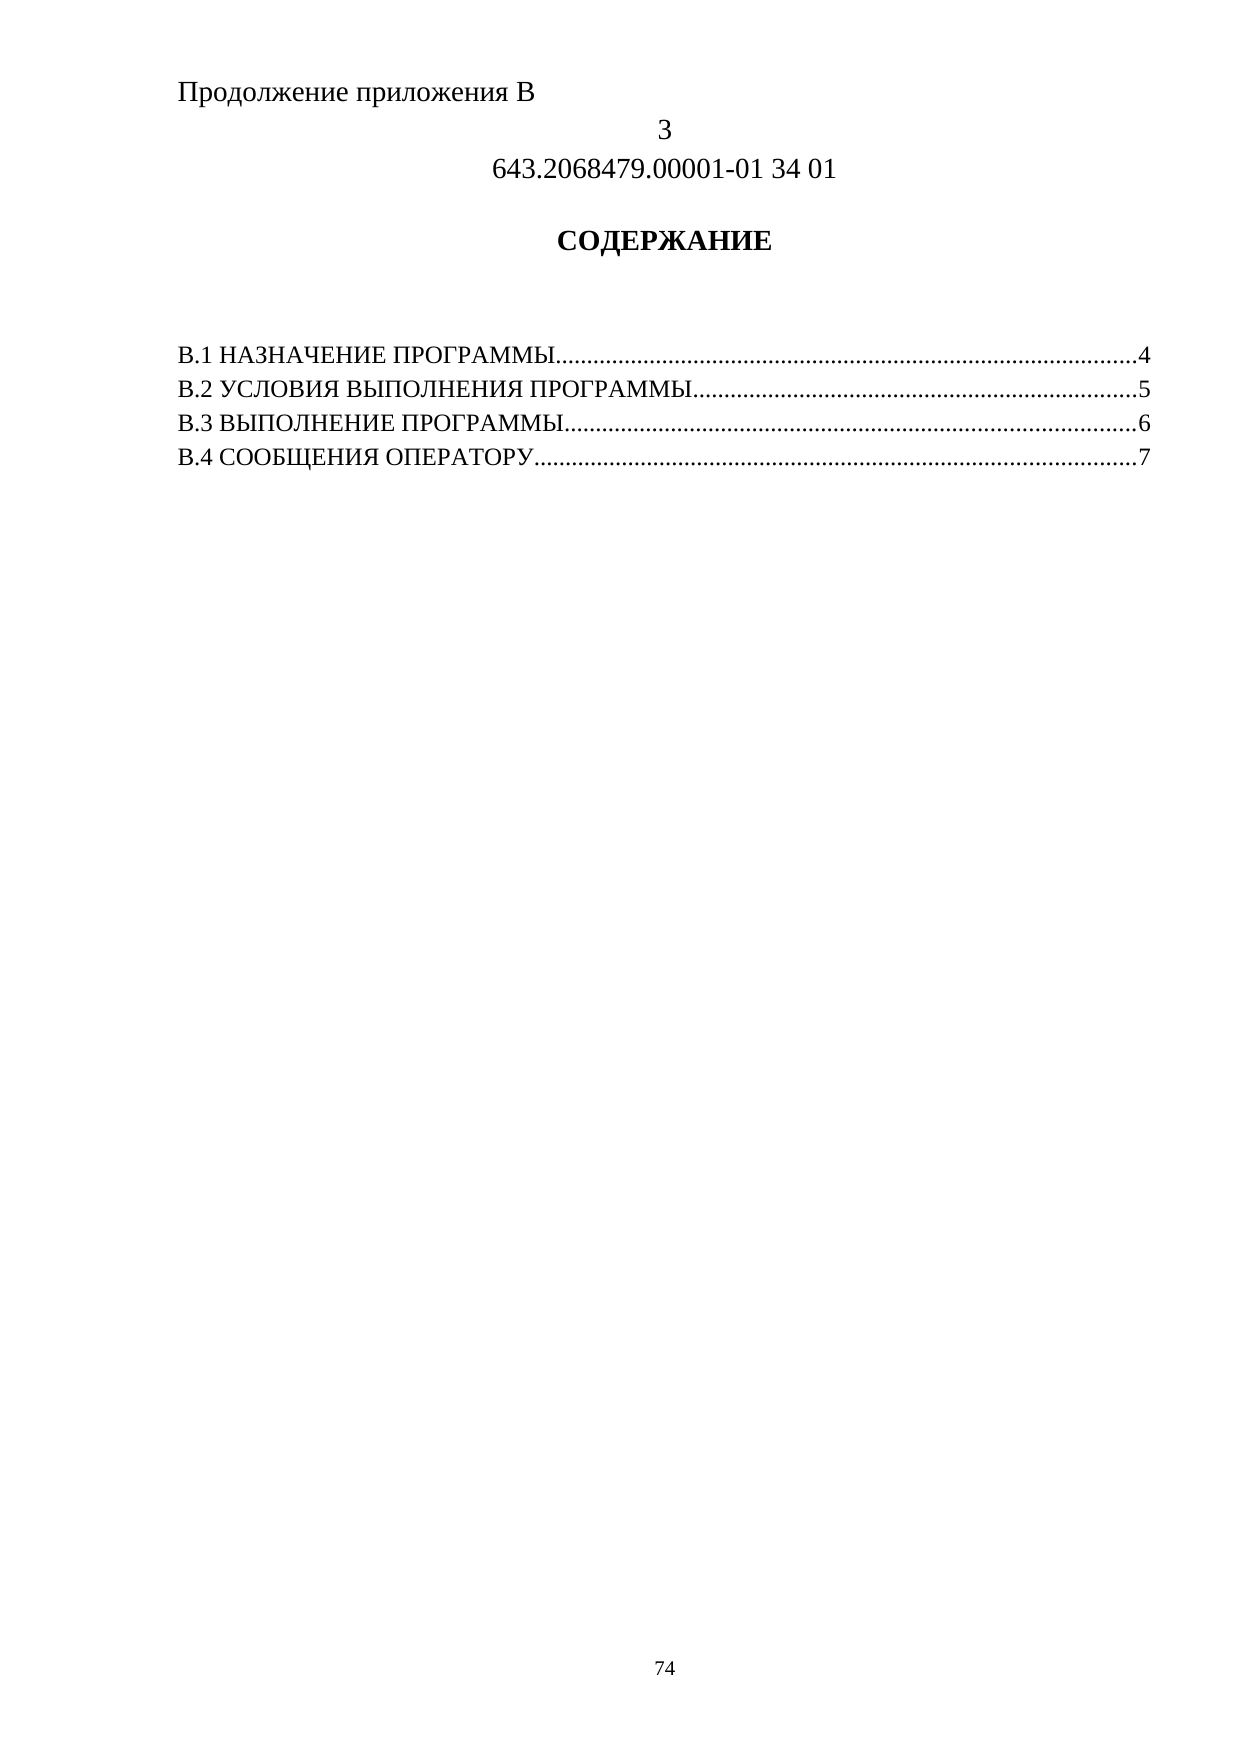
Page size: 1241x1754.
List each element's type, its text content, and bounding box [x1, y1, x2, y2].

text СОДЕРЖАНИЕ [177, 223, 1152, 256]
text В.1 НАЗНАЧЕНИЕ ПРОГРАММЫ 4 [177, 340, 1152, 369]
text В.4 СООБЩЕНИЯ ОПЕРАТОРУ 7 [177, 442, 1152, 471]
text В.3 ВЫПОЛНЕНИЕ ПРОГРАММЫ 6 [177, 408, 1152, 437]
text В.2 УСЛОВИЯ ВЫПОЛНЕНИЯ ПРОГРАММЫ 5 [177, 374, 1152, 403]
